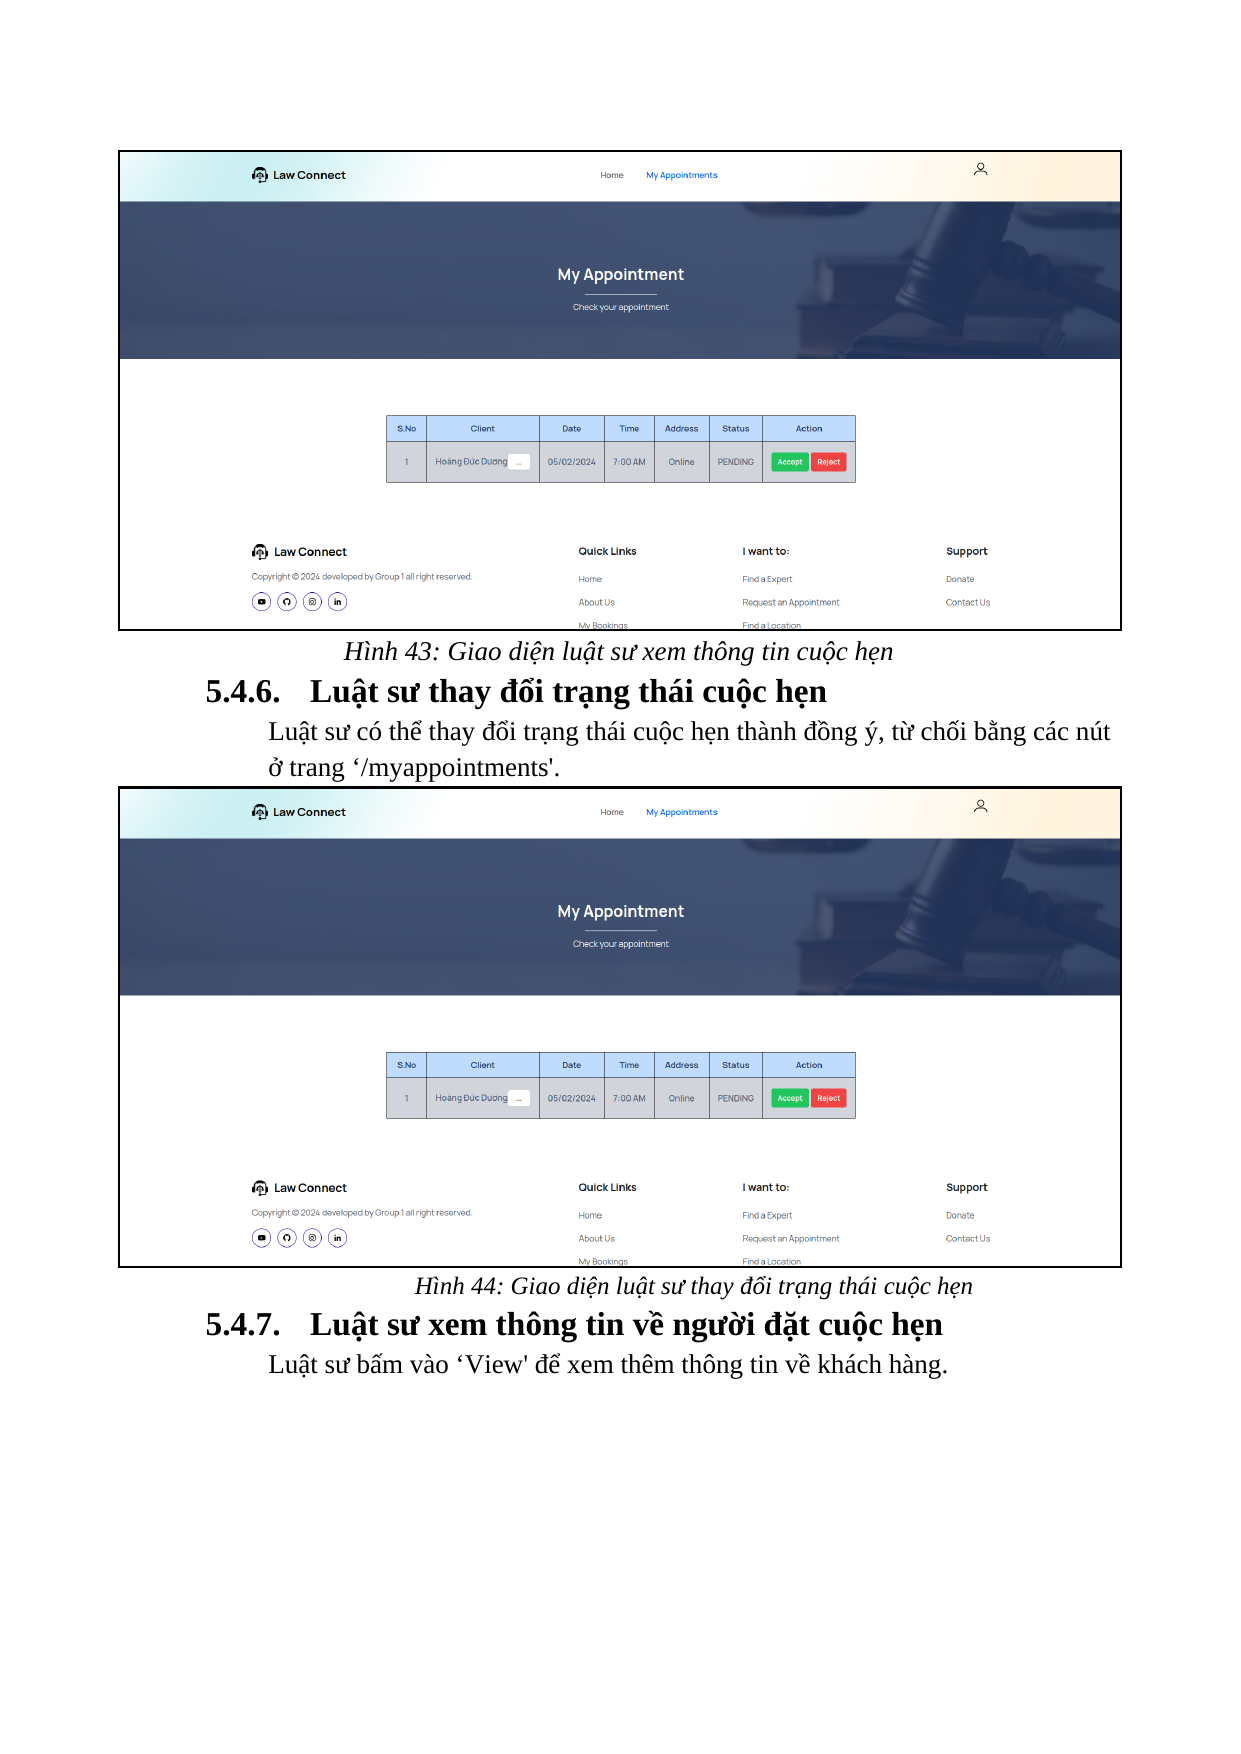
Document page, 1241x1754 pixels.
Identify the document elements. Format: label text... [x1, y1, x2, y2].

text Luật sư có thể thay đổi trạng thái cuộc hẹn thành đồng ý, từ chối bằng các nút ở trang ‘/myappointments'. [268, 715, 1122, 782]
subtitle Luật sư thay đổi trạng thái cuộc hẹn [280, 671, 1122, 709]
text Hình 43: Giao diện luật sư xem thông tin cuộc hẹn [118, 635, 1122, 666]
picture [120, 789, 1120, 1266]
text Hình 44: Giao diện luật sư thay đổi trạng thái cuộc hẹn [268, 1271, 1122, 1300]
subtitle Luật sư xem thông tin về người đặt cuộc hẹn [280, 1304, 1122, 1343]
text Luật sư bấm vào ‘View' để xem thêm thông tin về khách hàng. [118, 1348, 1122, 1380]
picture [120, 152, 1120, 629]
